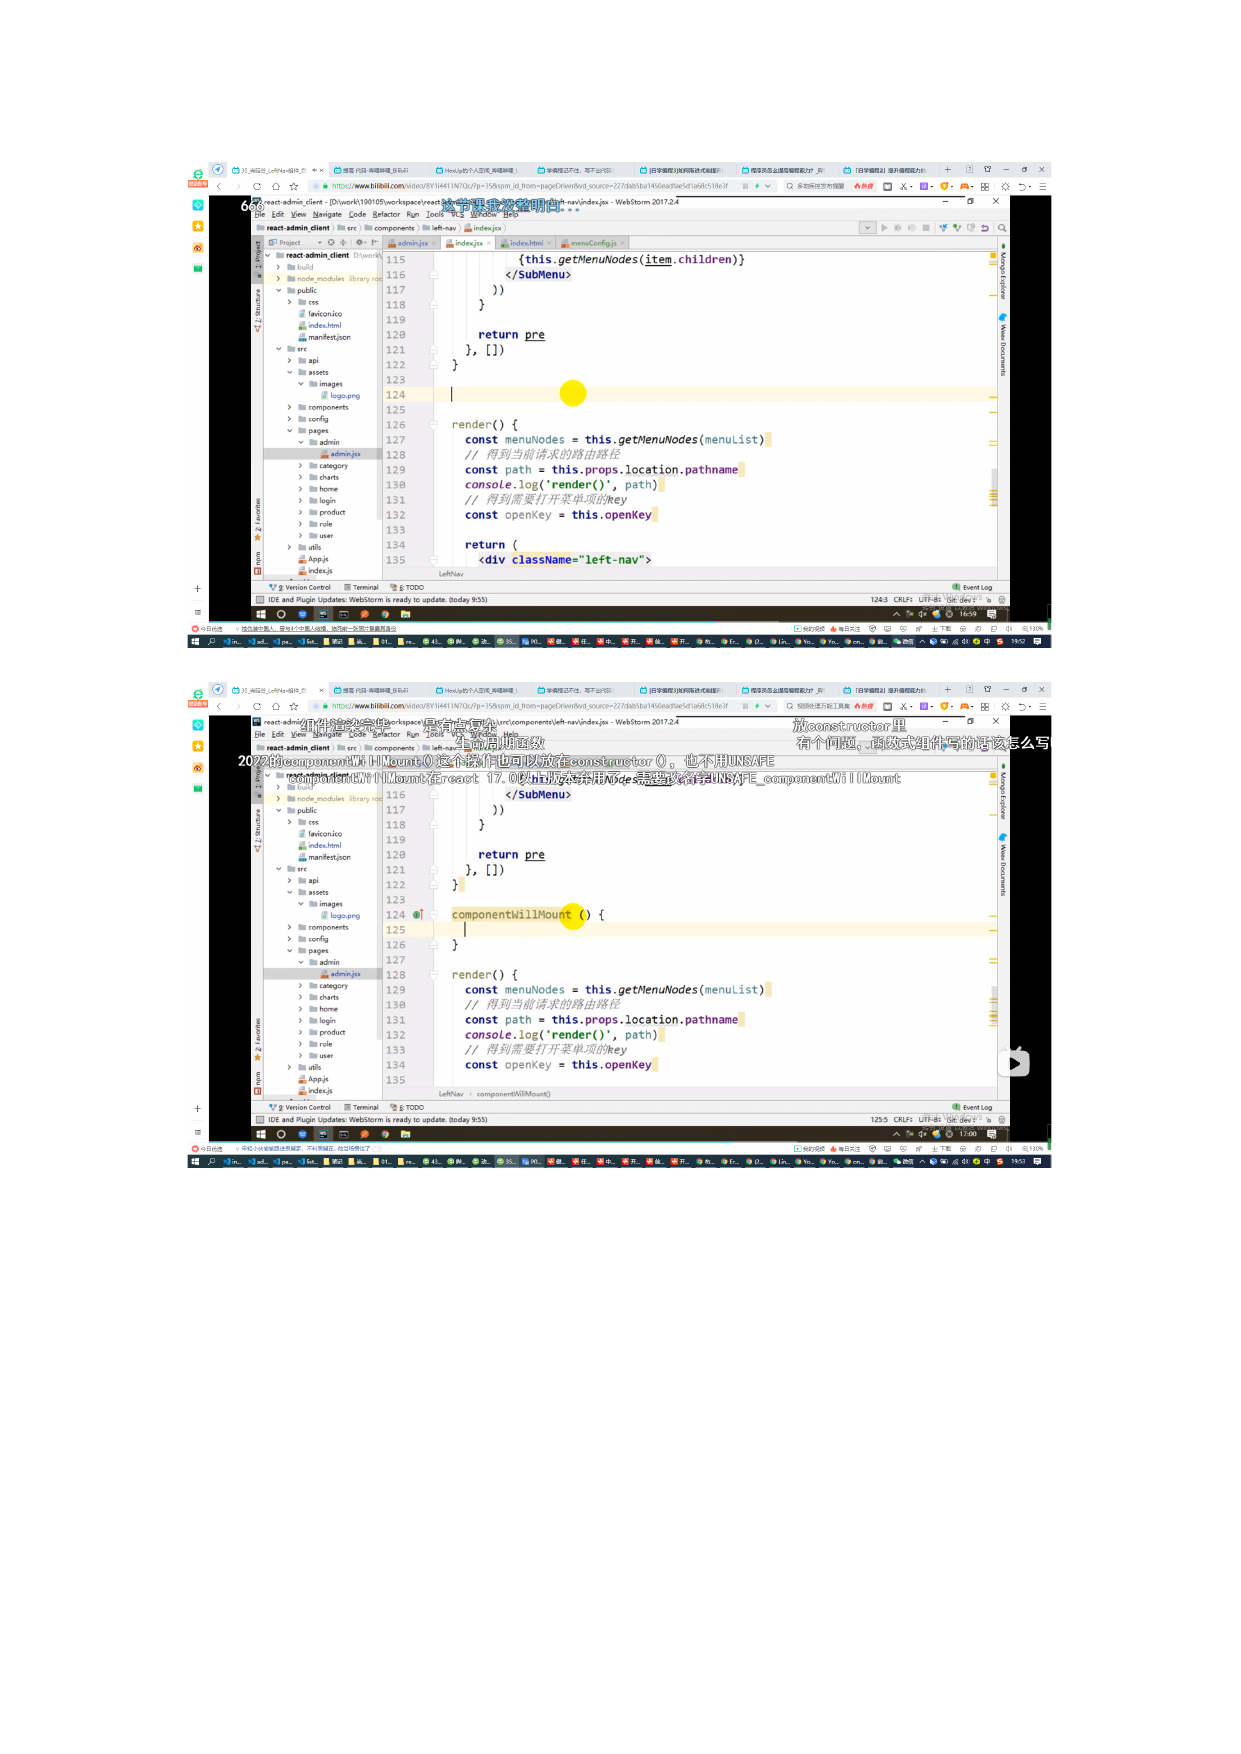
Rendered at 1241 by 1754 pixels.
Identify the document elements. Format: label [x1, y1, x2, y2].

picture [187, 162, 1052, 648]
picture [187, 682, 1052, 1168]
